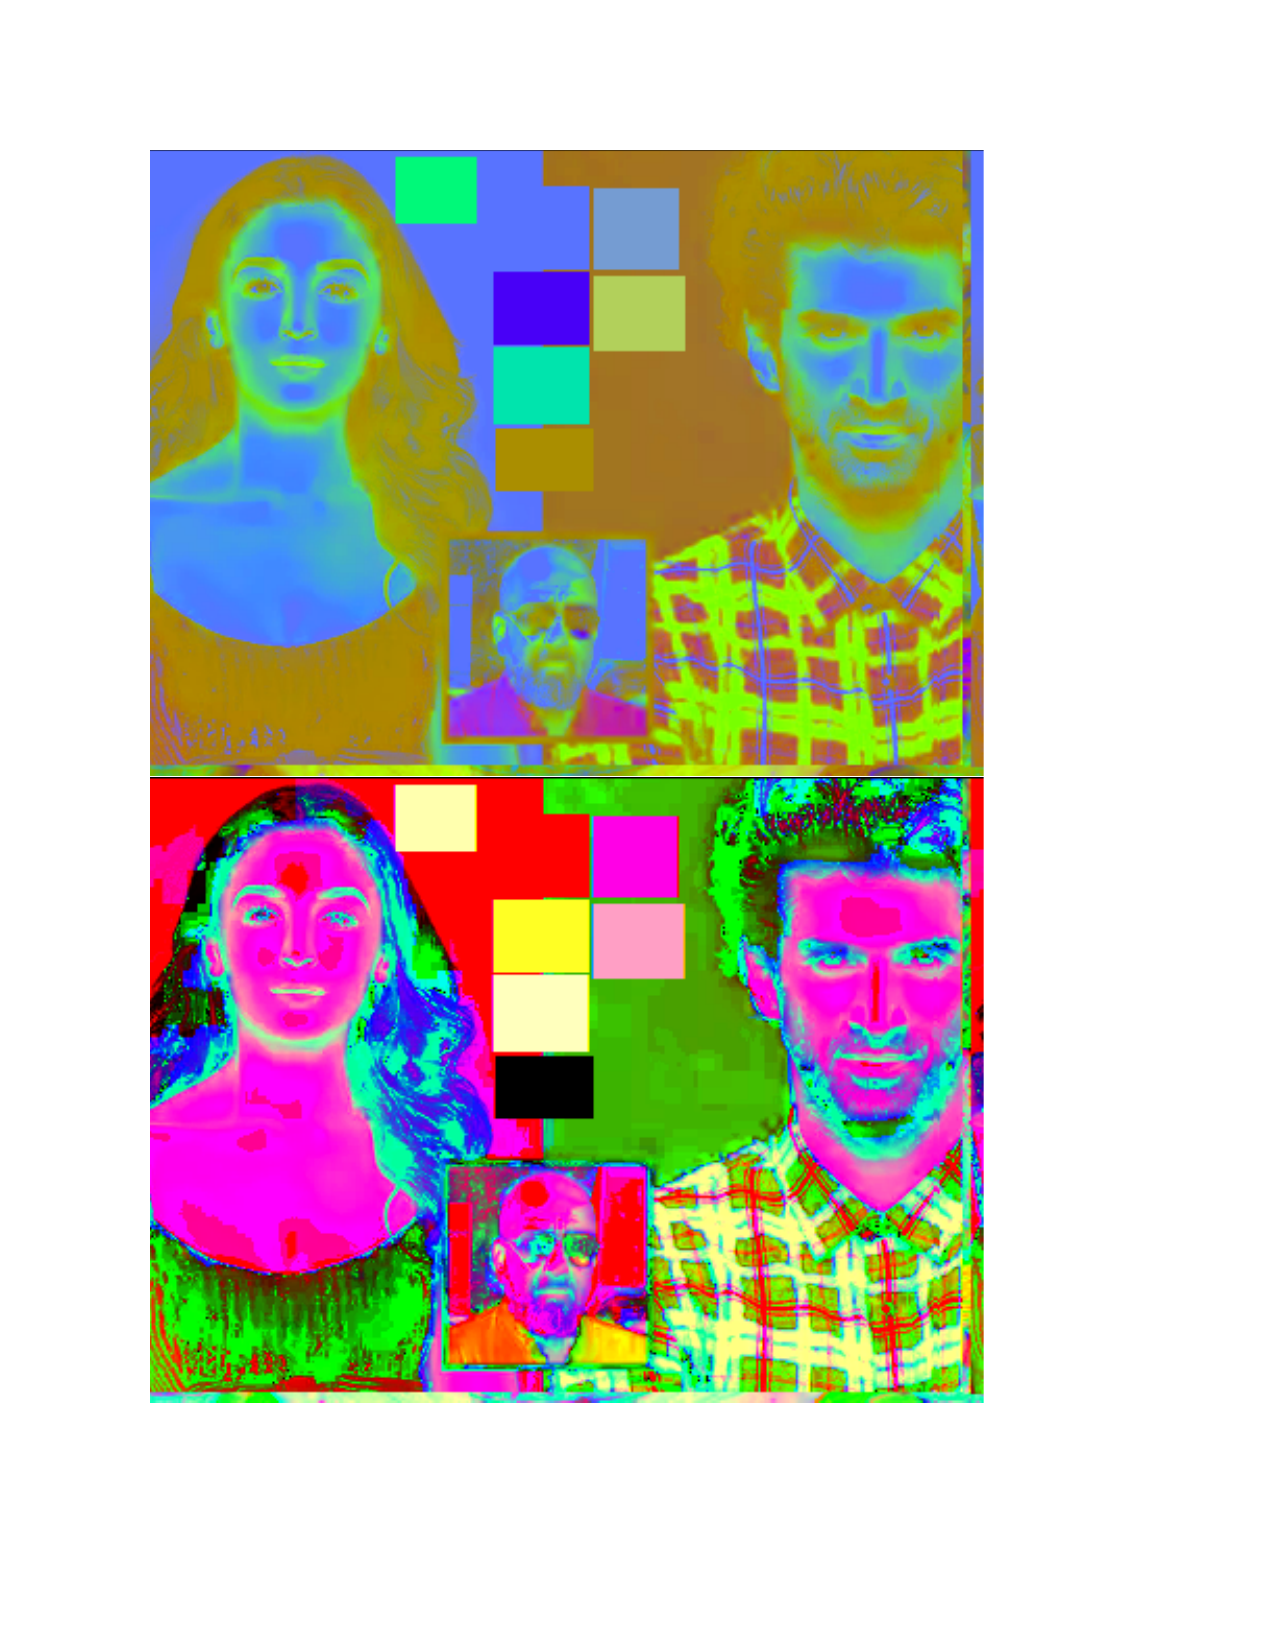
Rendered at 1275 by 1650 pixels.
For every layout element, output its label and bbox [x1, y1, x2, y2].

picture [150, 150, 984, 776]
picture [150, 777, 984, 1403]
